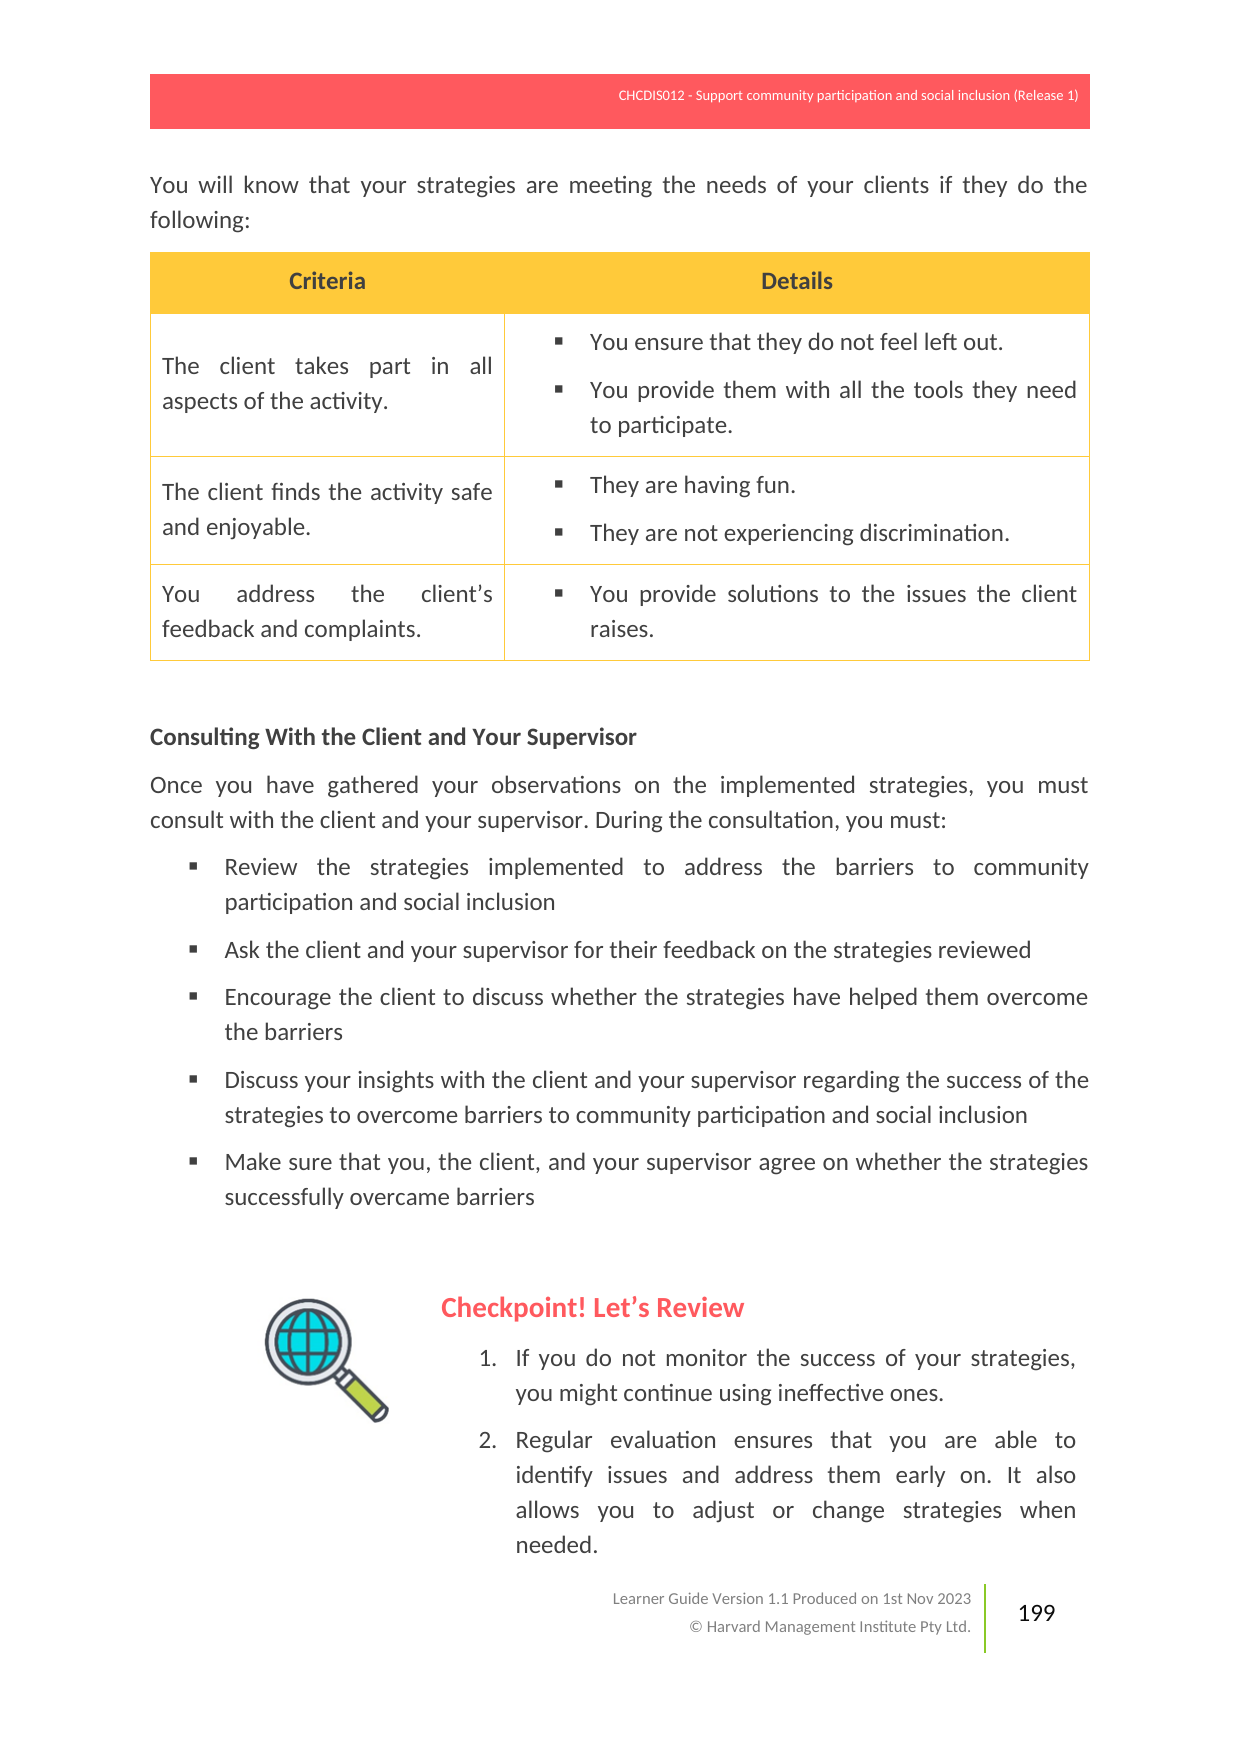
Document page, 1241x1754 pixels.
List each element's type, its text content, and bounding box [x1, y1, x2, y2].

text Once you have gathered your observations on the implemented strategies, you must consult with the client and your supervisor. During the consultation, you must: [150, 769, 1090, 834]
text You will know that your strategies are meeting the needs of your clients if they do the following: [150, 169, 1090, 235]
table_cell The client finds the activity safe and enjoyable. [151, 457, 504, 564]
list Make sure that you, the client, and your supervisor agree on whether the strategies successfully overcame barriers [187, 1146, 1090, 1212]
text Consulting With the Client and Your Supervisor [150, 721, 1090, 752]
table_cell You provide solutions to the issues the client raises. [505, 565, 1089, 660]
list Ask the client and your supervisor for their feedback on the strategies reviewed [187, 934, 1090, 964]
table_cell You ensure that they do not feel left out. You provide them with all the tools they need to participate. [505, 314, 1089, 456]
list Review the strategies implemented to address the barriers to community participation and social inclusion [187, 851, 1090, 917]
list Discuss your insights with the client and your supervisor regarding the success of the strategies to overcome barriers to community participation and social inclusion [187, 1064, 1090, 1129]
table_cell You address the client’s feedback and complaints. [151, 565, 504, 660]
list Encourage the client to discuss whether the strategies have helped them overcome the barriers [187, 981, 1090, 1047]
table_cell The client takes part in all aspects of the activity. [151, 314, 504, 456]
table_header Criteria [151, 253, 504, 313]
table_header [223, 1276, 430, 1577]
table_cell They are having fun. They are not experiencing discrimination. [505, 457, 1089, 564]
picture [256, 1288, 397, 1437]
table_header Checkpoint! Let’s Review If you do not monitor the success of your strategies, you might continue using ineffective ones. Regular evaluation ensures that you are able to identify issues and address them early on. It also allows you to adjust or change strategies when needed. [430, 1276, 1088, 1577]
table_header Details [505, 253, 1089, 313]
